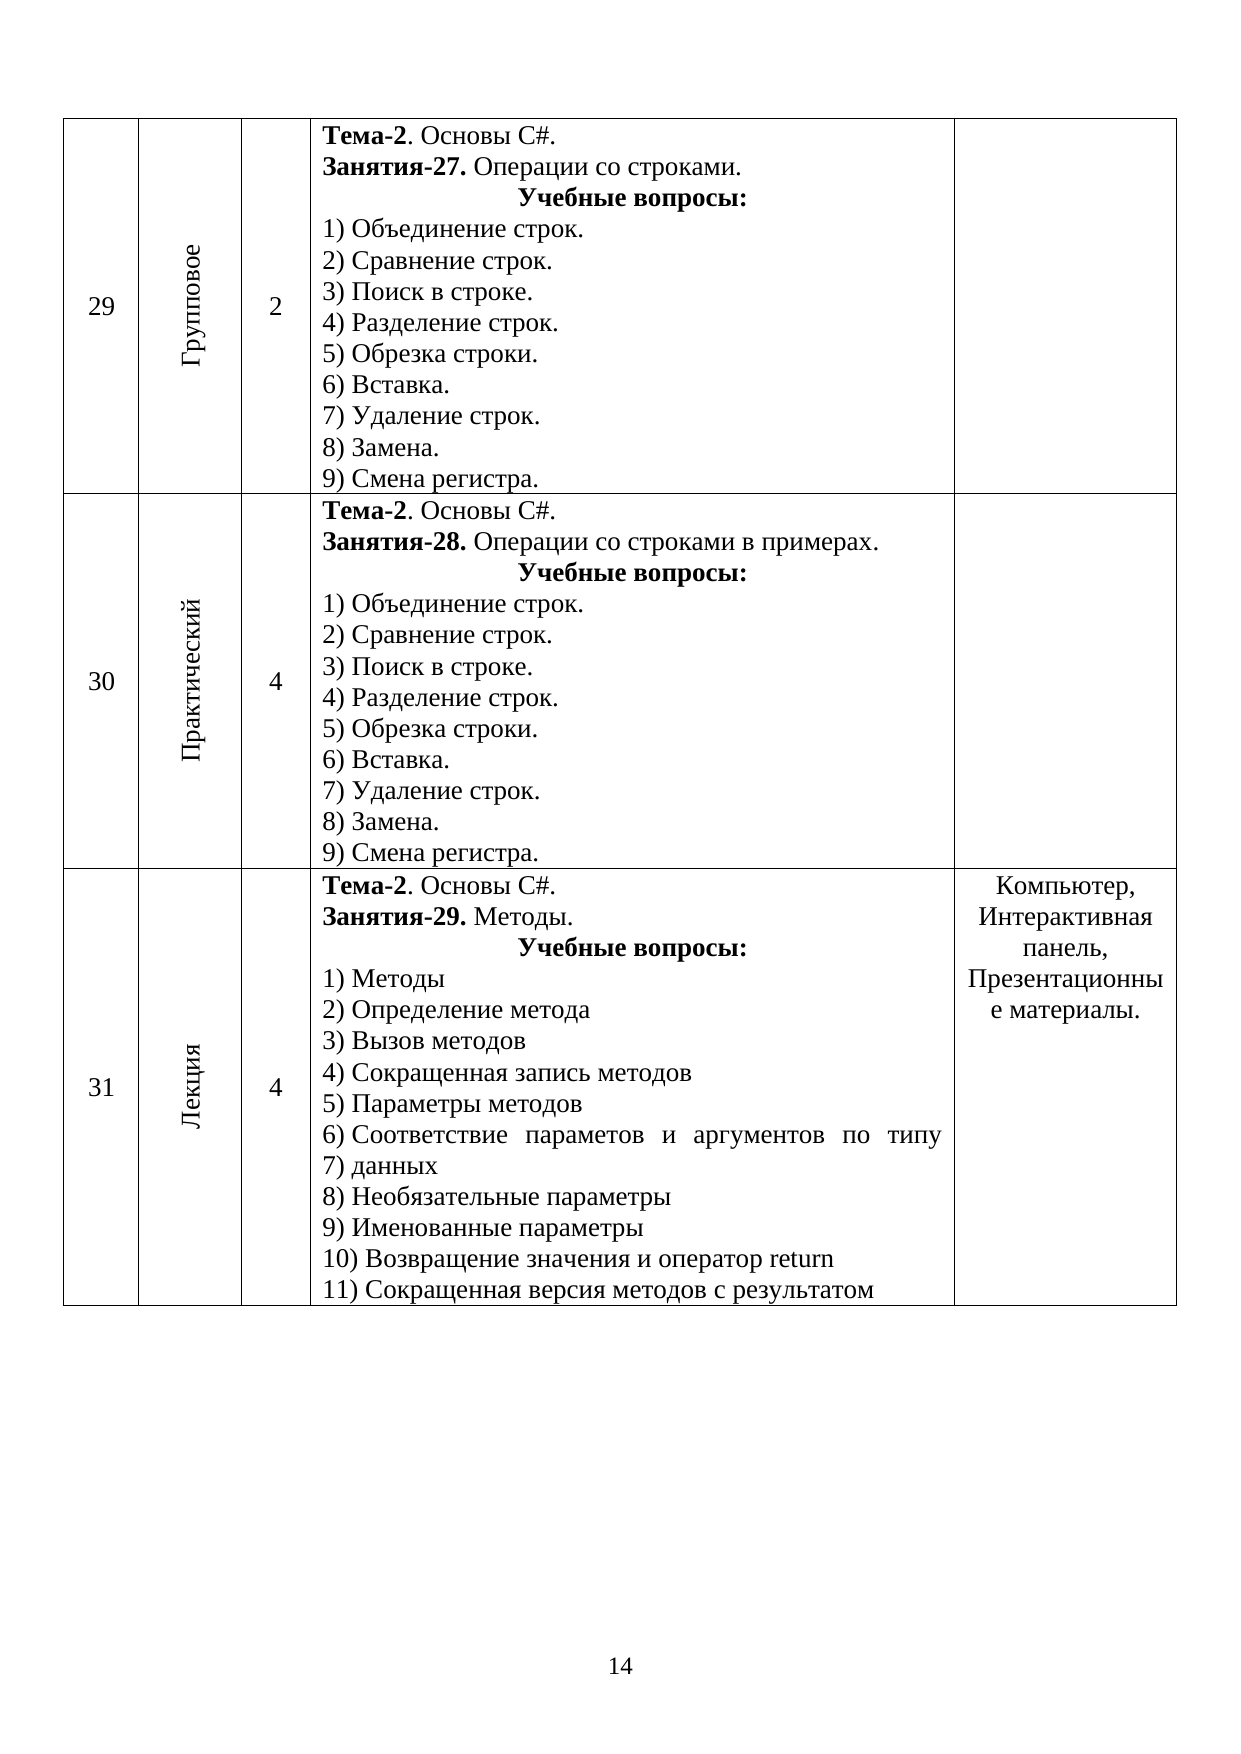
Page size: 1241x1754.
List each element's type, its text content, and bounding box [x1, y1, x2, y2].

table_cell Тема-2. Основы C#. Занятия-27. Операции со строками. Учебные вопросы: 1) Объединение строк. 2) Сравнение строк. 3) Поиск в строке. 4) Разделение строк. 5) Обрезка строки. 6) Вставка. 7) Удаление строк. 8) Замена. 9) Смена регистра. [311, 119, 954, 493]
table_cell 2 [242, 119, 310, 493]
table_cell 30 [64, 494, 138, 868]
table_cell Лекция [139, 869, 241, 1305]
table_cell 31 [64, 869, 138, 1305]
table_cell 4 [242, 869, 310, 1305]
table_cell Компьютер, Интерактивная панель, Презентационные материалы. [955, 869, 1176, 1305]
table_cell 29 [64, 119, 138, 493]
table_cell Групповое [139, 119, 241, 493]
table_cell [955, 119, 1176, 493]
table_cell Тема-2. Основы C#. Занятия-28. Операции со строками в примерах. Учебные вопросы: 1) Объединение строк. 2) Сравнение строк. 3) Поиск в строке. 4) Разделение строк. 5) Обрезка строки. 6) Вставка. 7) Удаление строк. 8) Замена. 9) Смена регистра. [311, 494, 954, 868]
table_cell 4 [242, 494, 310, 868]
table_cell Практический [139, 494, 241, 868]
table_cell Тема-2. Основы C#. Занятия-29. Методы. Учебные вопросы: 1) Методы 2) Определение метода 3) Вызов методов 4) Сокращенная запись методов 5) Параметры методов 6) Соответствие параметов и аргументов по типу 7) данных 8) Необязательные параметры 9) Именованные параметры 10) Возвращение значения и оператор return 11) Cокращенная версия методов с результатом [311, 869, 954, 1305]
table_cell [955, 494, 1176, 868]
